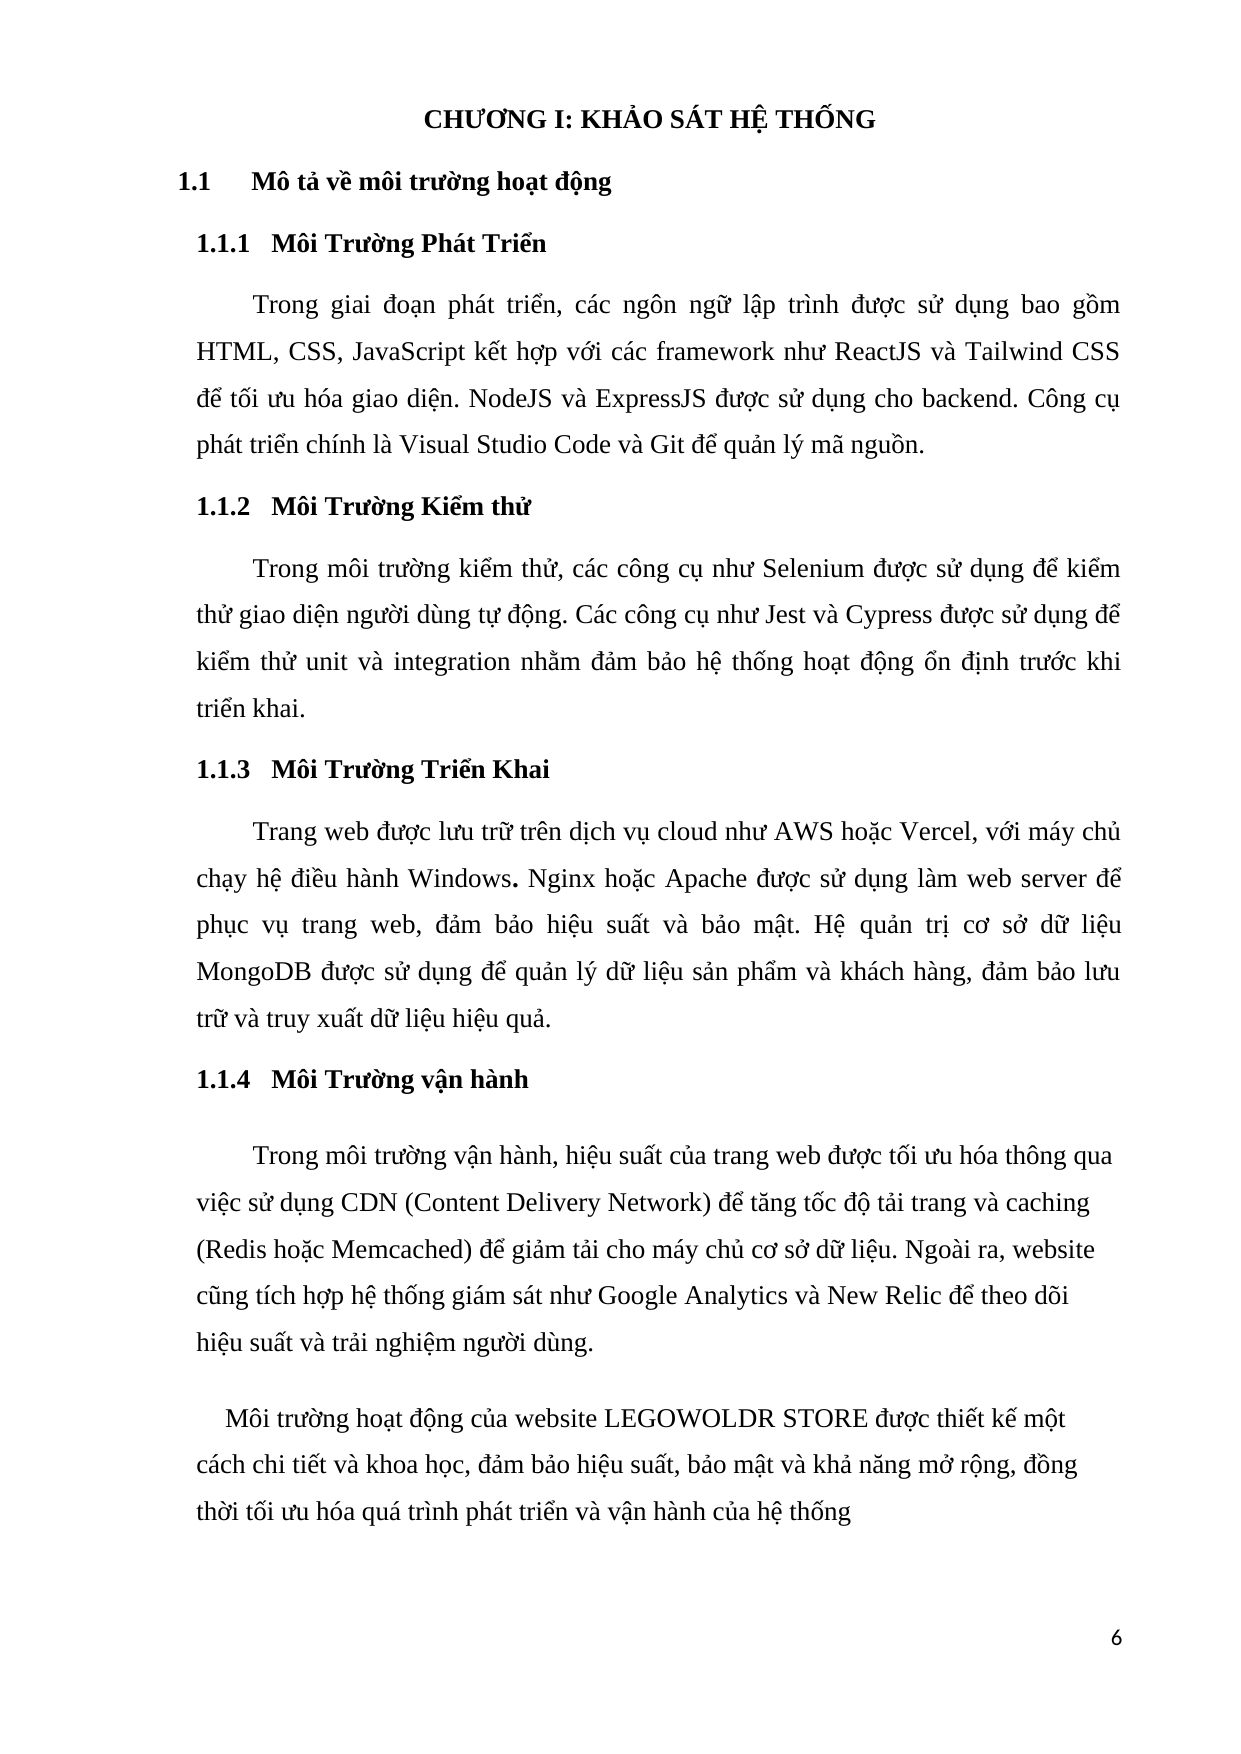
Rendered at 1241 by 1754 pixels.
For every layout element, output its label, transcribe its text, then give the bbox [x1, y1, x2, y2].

text Môi trường hoạt động của website LEGOWOLDR STORE được thiết kế một cách chi tiết và khoa học, đảm bảo hiệu suất, bảo mật và khả năng mở rộng, đồng thời tối ưu hóa quá trình phát triển và vận hành của hệ thống [196, 1402, 1122, 1526]
list Môi Trường Phát Triển [196, 227, 1122, 258]
list Môi Trường Kiểm thử [196, 490, 1122, 521]
list Môi Trường Triển Khai [196, 754, 1122, 785]
list Môi Trường vận hành [196, 1064, 1122, 1095]
text Trong môi trường vận hành, hiệu suất của trang web được tối ưu hóa thông qua việc sử dụng CDN (Content Delivery Network) để tăng tốc độ tải trang và caching (Redis hoặc Memcached) để giảm tải cho máy chủ cơ sở dữ liệu. Ngoài ra, website cũng tích hợp hệ thống giám sát như Google Analytics và New Relic để theo dõi hiệu suất và trải nghiệm người dùng. [196, 1139, 1122, 1357]
subtitle CHƯƠNG I: KHẢO SÁT HỆ THỐNG [177, 104, 1122, 135]
text Trong giai đoạn phát triển, các ngôn ngữ lập trình được sử dụng bao gồm HTML, CSS, JavaScript kết hợp với các framework như ReactJS và Tailwind CSS để tối ưu hóa giao diện. NodeJS và ExpressJS được sử dụng cho backend. Công cụ phát triển chính là Visual Studio Code và Git để quản lý mã nguồn. [196, 289, 1122, 460]
subtitle Mô tả về môi trường hoạt động [177, 165, 1122, 196]
text Trong môi trường kiểm thử, các công cụ như Selenium được sử dụng để kiểm thử giao diện người dùng tự động. Các công cụ như Jest và Cypress được sử dụng để kiểm thử unit và integration nhằm đảm bảo hệ thống hoạt động ổn định trước khi triển khai. [196, 552, 1122, 723]
text Trang web được lưu trữ trên dịch vụ cloud như AWS hoặc Vercel, với máy chủ chạy hệ điều hành Windows. Nginx hoặc Apache được sử dụng làm web server để phục vụ trang web, đảm bảo hiệu suất và bảo mật. Hệ quản trị cơ sở dữ liệu MongoDB được sử dụng để quản lý dữ liệu sản phẩm và khách hàng, đảm bảo lưu trữ và truy xuất dữ liệu hiệu quả. [196, 815, 1122, 1033]
